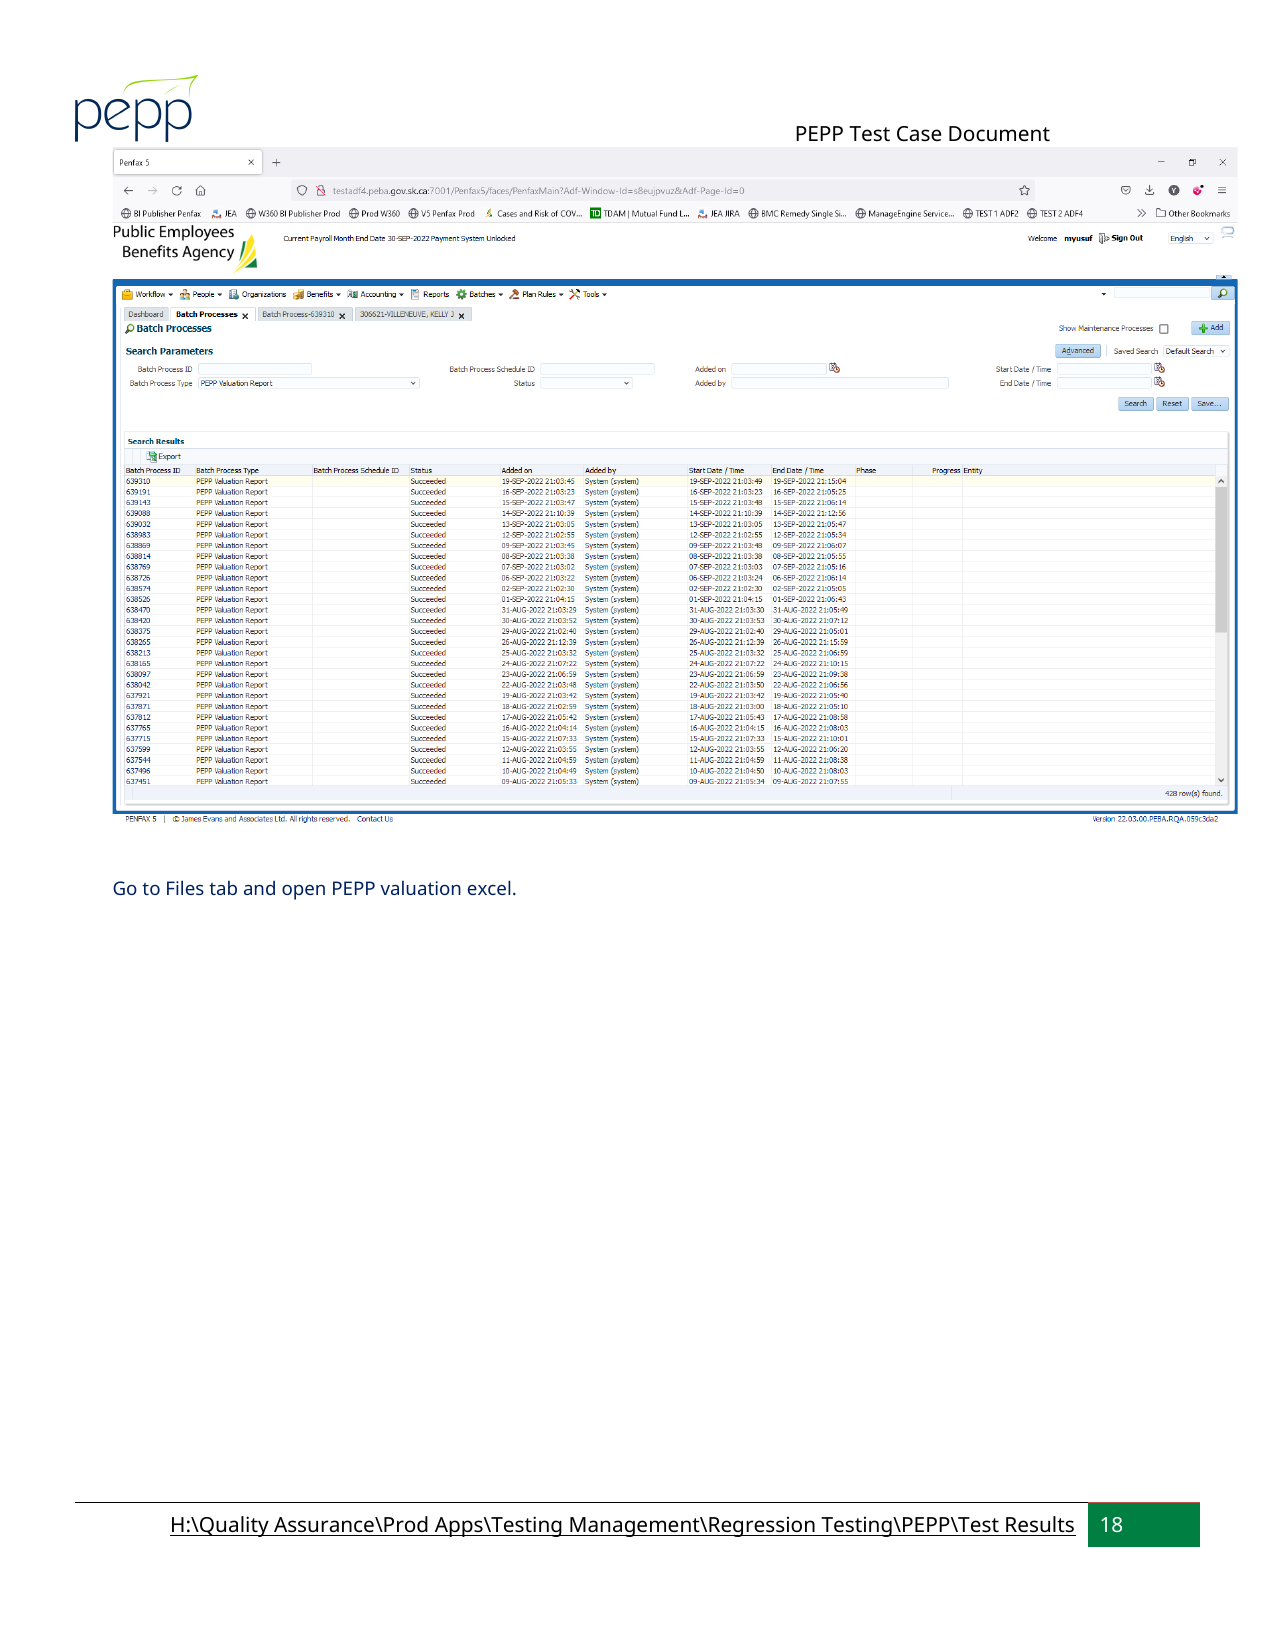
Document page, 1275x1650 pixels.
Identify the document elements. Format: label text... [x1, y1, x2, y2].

text Go to Files tab and open PEPP valuation excel. [75, 875, 1200, 901]
picture [112, 147, 1238, 824]
picture [75, 75, 199, 142]
